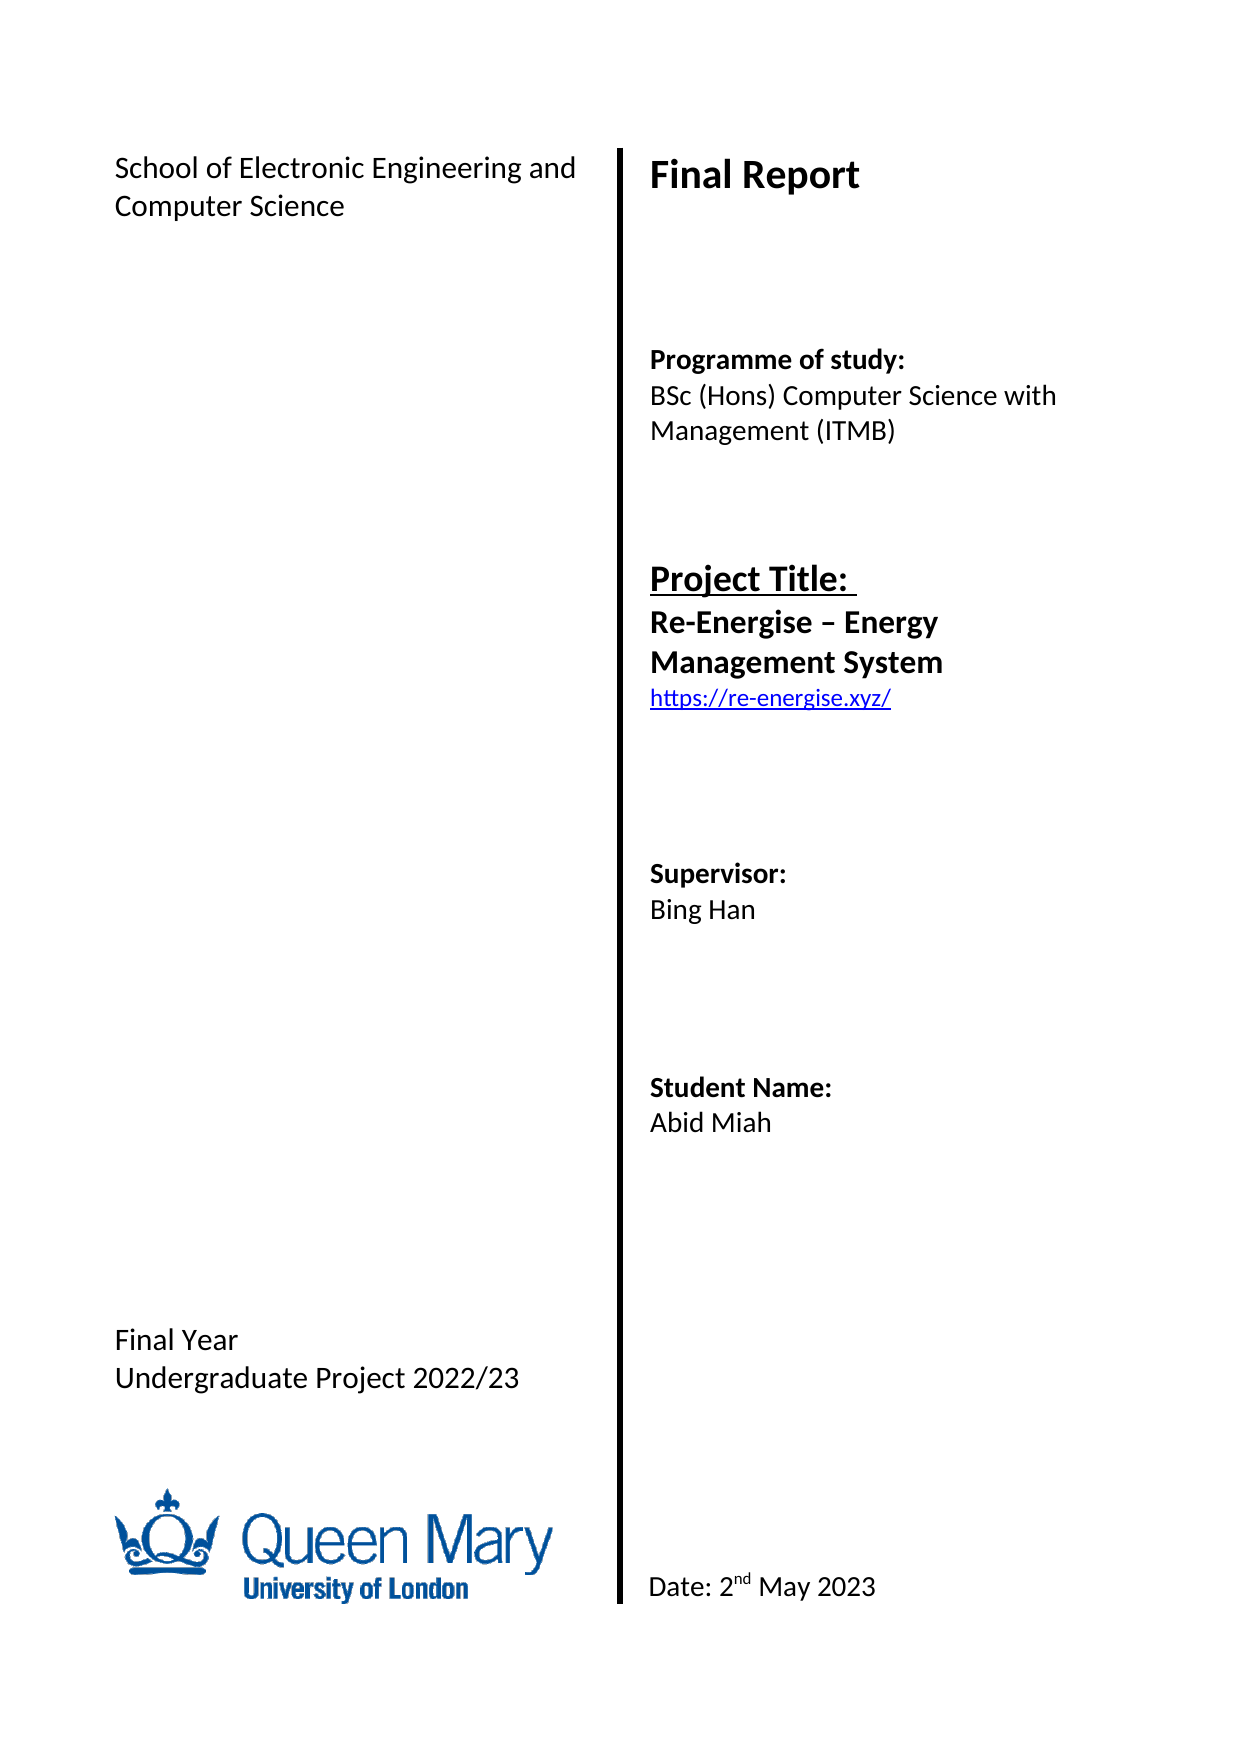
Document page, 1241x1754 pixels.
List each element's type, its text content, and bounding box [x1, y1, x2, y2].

picture [114, 1488, 553, 1604]
table_cell Final Year Undergraduate Project 2022/23 [103, 1085, 617, 1482]
table_header School of Electronic Engineering and Computer Science [103, 148, 617, 1085]
table_cell [103, 1482, 617, 1604]
table_header Final Report Programme of study: BSc (Hons) Computer Science with Management (ITMB) Project Title: Re-Energise – Energy Management System https://re-energise.xyz/ Supervisor: Bing Han Student Name: Abid Miah Date: 2nd May 2023 [623, 148, 1134, 1604]
